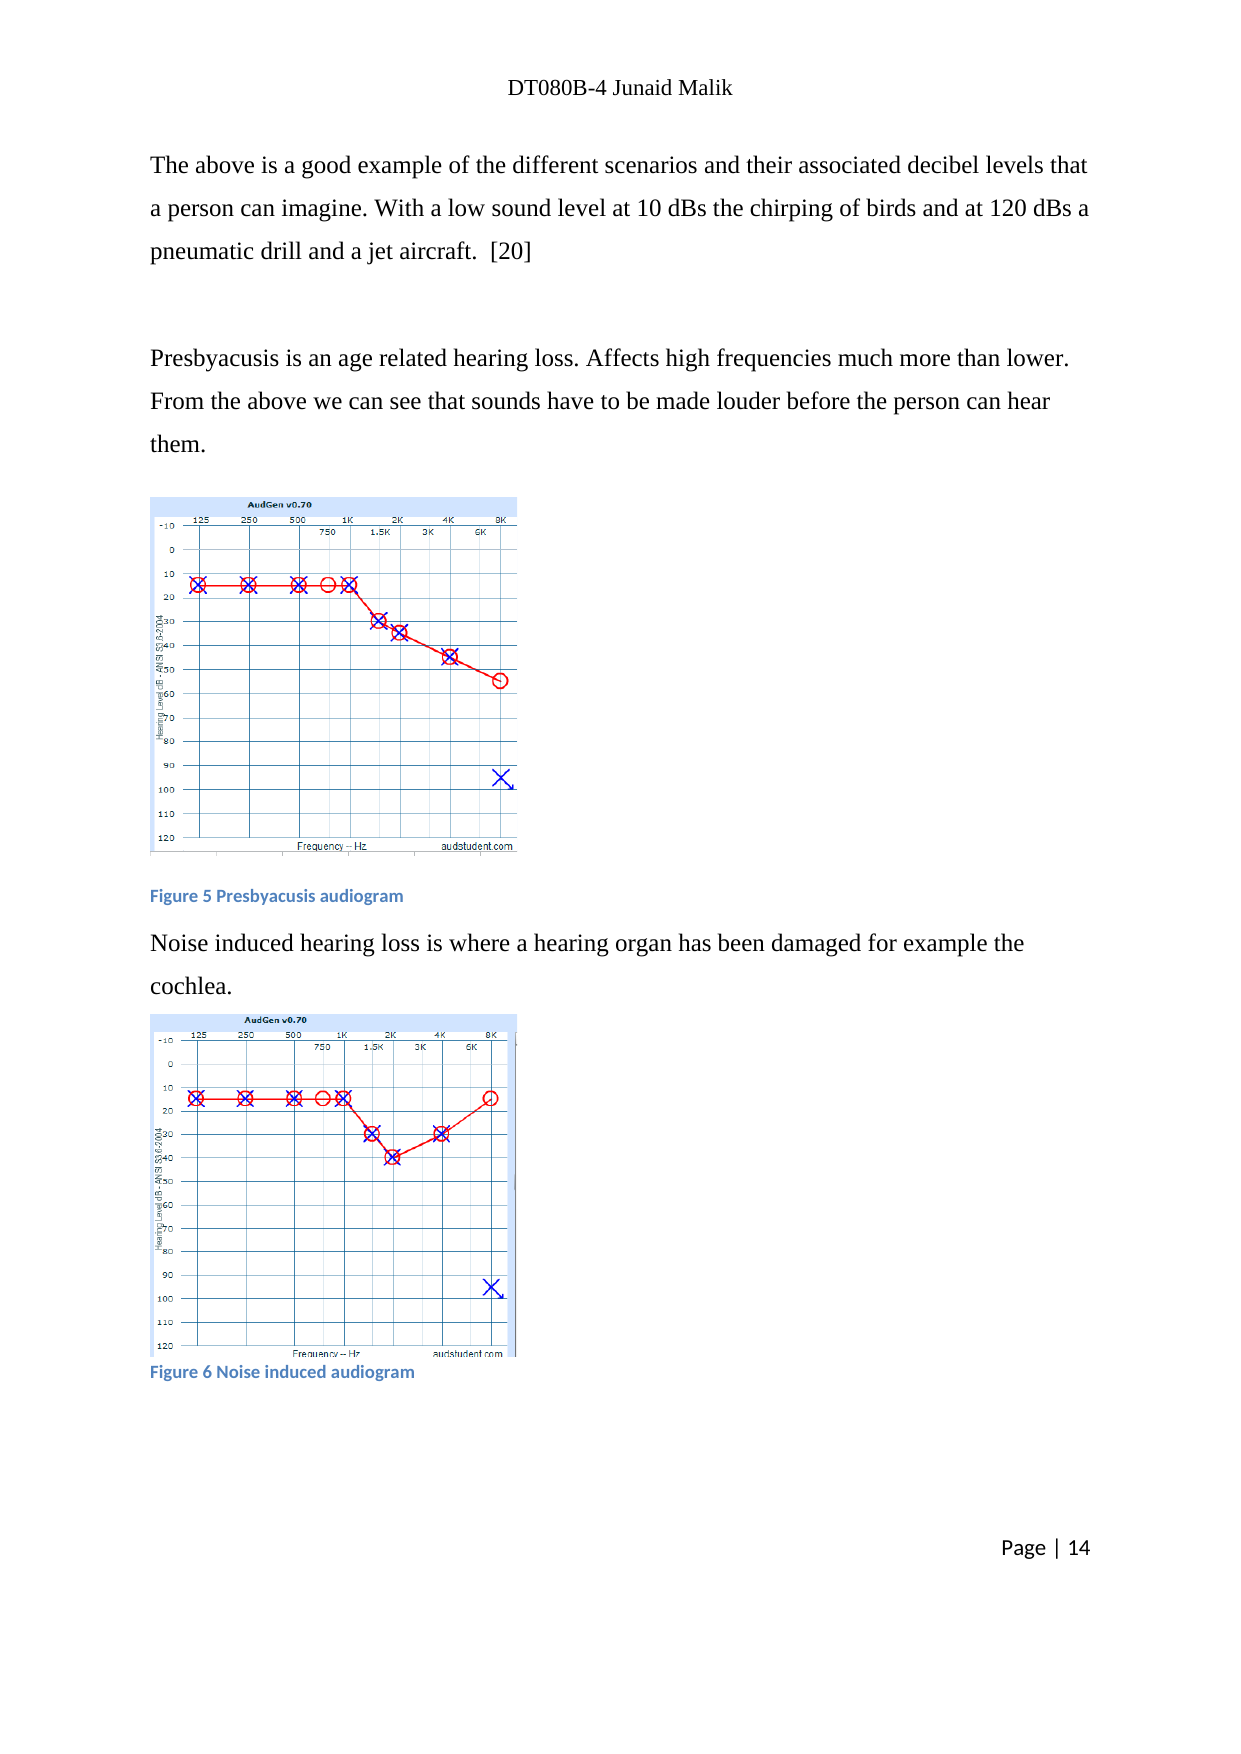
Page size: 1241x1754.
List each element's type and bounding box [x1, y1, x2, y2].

picture [150, 1014, 518, 1357]
picture [150, 497, 518, 856]
